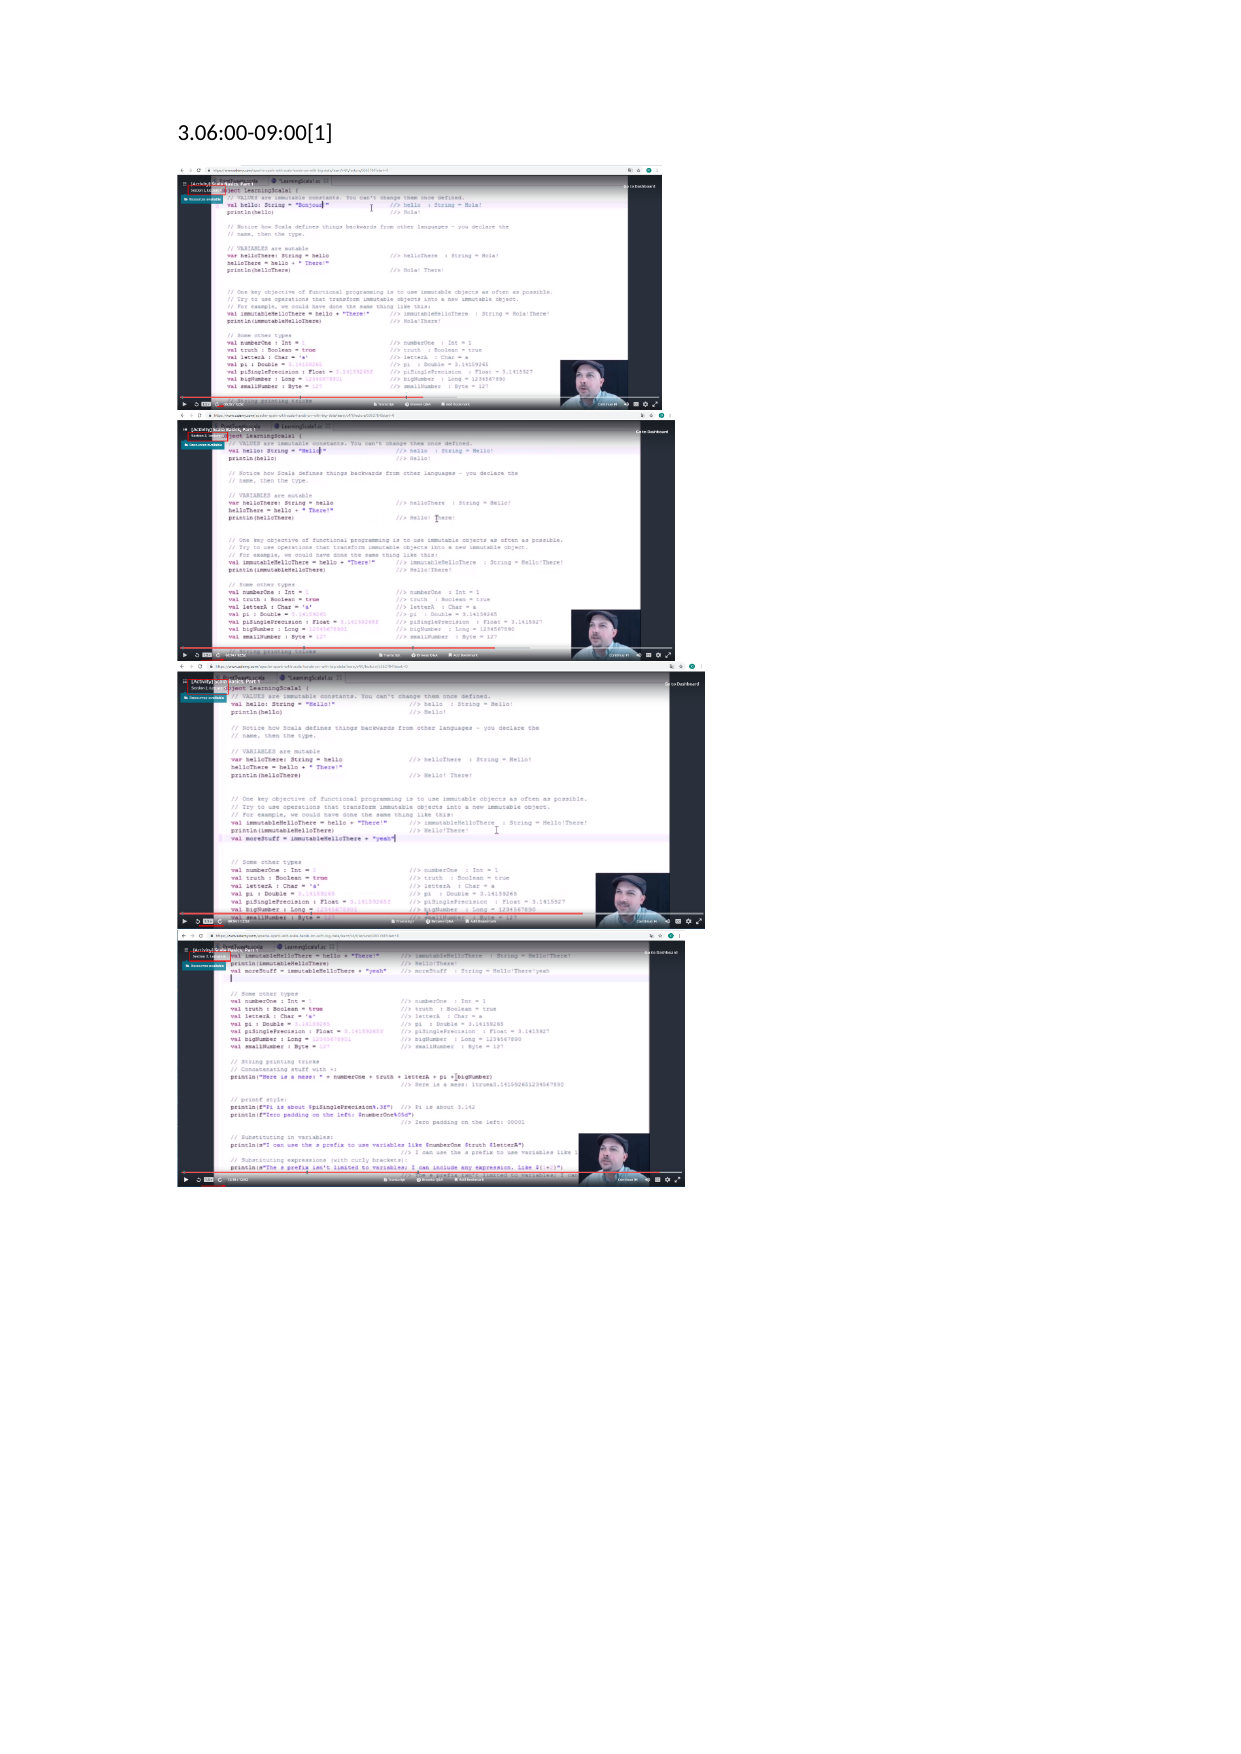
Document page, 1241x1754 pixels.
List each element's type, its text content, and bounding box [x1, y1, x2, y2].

text 3.06:00-09:00[1] [177, 118, 1152, 146]
picture [177, 165, 662, 410]
picture [177, 662, 705, 929]
picture [177, 411, 675, 661]
picture [177, 930, 685, 1187]
